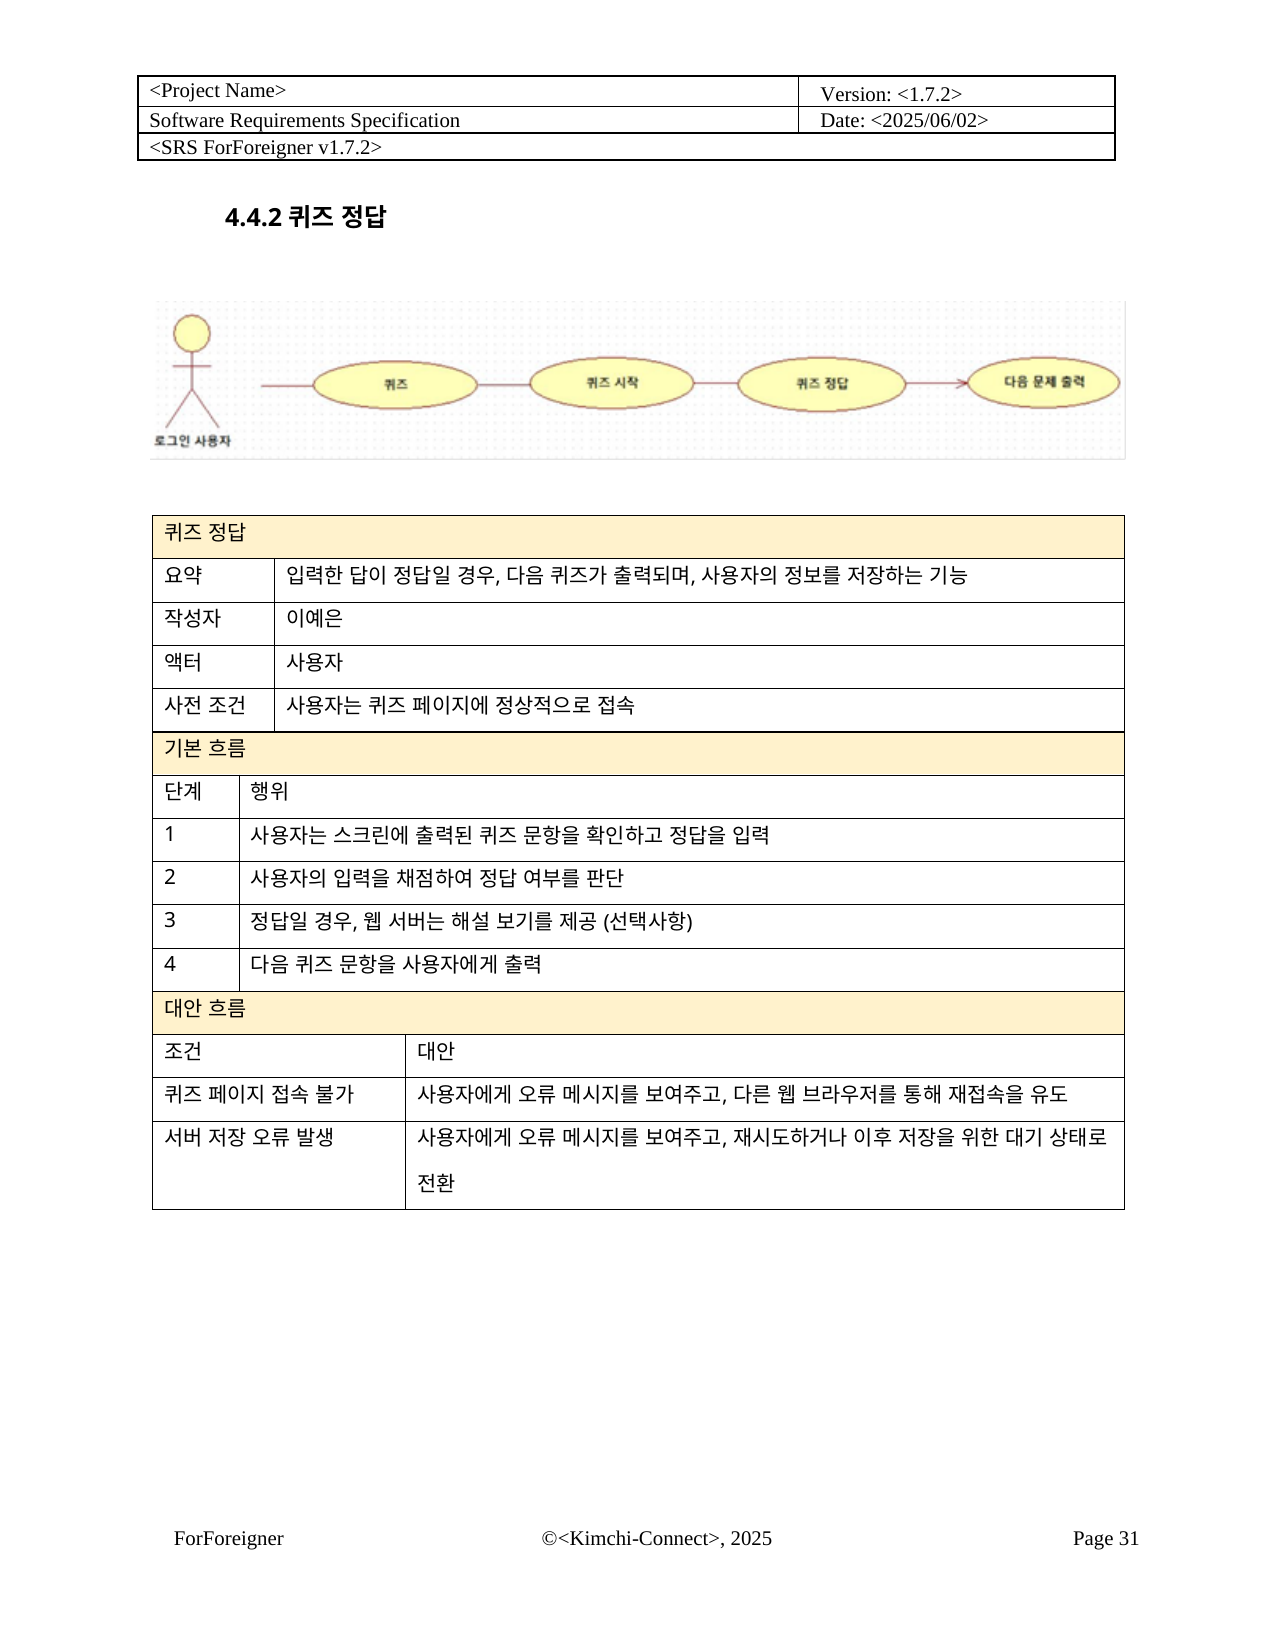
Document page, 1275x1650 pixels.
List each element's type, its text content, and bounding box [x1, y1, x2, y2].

table_cell 2 [153, 862, 239, 904]
table_cell 기본 흐름 [153, 733, 1124, 774]
table_cell 4 [153, 949, 239, 991]
picture [150, 301, 1127, 461]
table_cell 대안 [406, 1035, 1124, 1077]
table_header 퀴즈 정답 [153, 516, 1124, 558]
table_cell 이예은 [275, 603, 1124, 645]
table_cell 사용자에게 오류 메시지를 보여주고, 재시도하거나 이후 저장을 위한 대기 상태로 전환 [406, 1122, 1124, 1209]
table_cell 액터 [153, 646, 274, 688]
table_cell 퀴즈 페이지 접속 불가 [153, 1078, 405, 1121]
table_cell 행위 [240, 776, 1124, 818]
subtitle 4.4.2 퀴즈 정답 [150, 198, 1125, 234]
table_cell 사용자에게 오류 메시지를 보여주고, 다른 웹 브라우저를 통해 재접속을 유도 [406, 1078, 1124, 1121]
table_cell 대안 흐름 [153, 992, 1124, 1034]
table_cell 다음 퀴즈 문항을 사용자에게 출력 [240, 949, 1124, 991]
table_cell 정답일 경우, 웹 서버는 해설 보기를 제공 (선택사항) [240, 905, 1124, 948]
table_cell 조건 [153, 1035, 405, 1077]
table_cell 사용자는 퀴즈 페이지에 정상적으로 접속 [275, 689, 1124, 731]
table_cell 요약 [153, 559, 274, 602]
table_cell 사전 조건 [153, 689, 274, 731]
table_cell 작성자 [153, 603, 274, 645]
table_cell 입력한 답이 정답일 경우, 다음 퀴즈가 출력되며, 사용자의 정보를 저장하는 기능 [275, 559, 1124, 602]
table_cell 단계 [153, 776, 239, 818]
table_cell 사용자의 입력을 채점하여 정답 여부를 판단 [240, 862, 1124, 904]
table_cell 1 [153, 819, 239, 861]
table_cell 사용자는 스크린에 출력된 퀴즈 문항을 확인하고 정답을 입력 [240, 819, 1124, 861]
table_cell 3 [153, 905, 239, 948]
table_cell 서버 저장 오류 발생 [153, 1122, 405, 1209]
table_cell 사용자 [275, 646, 1124, 688]
